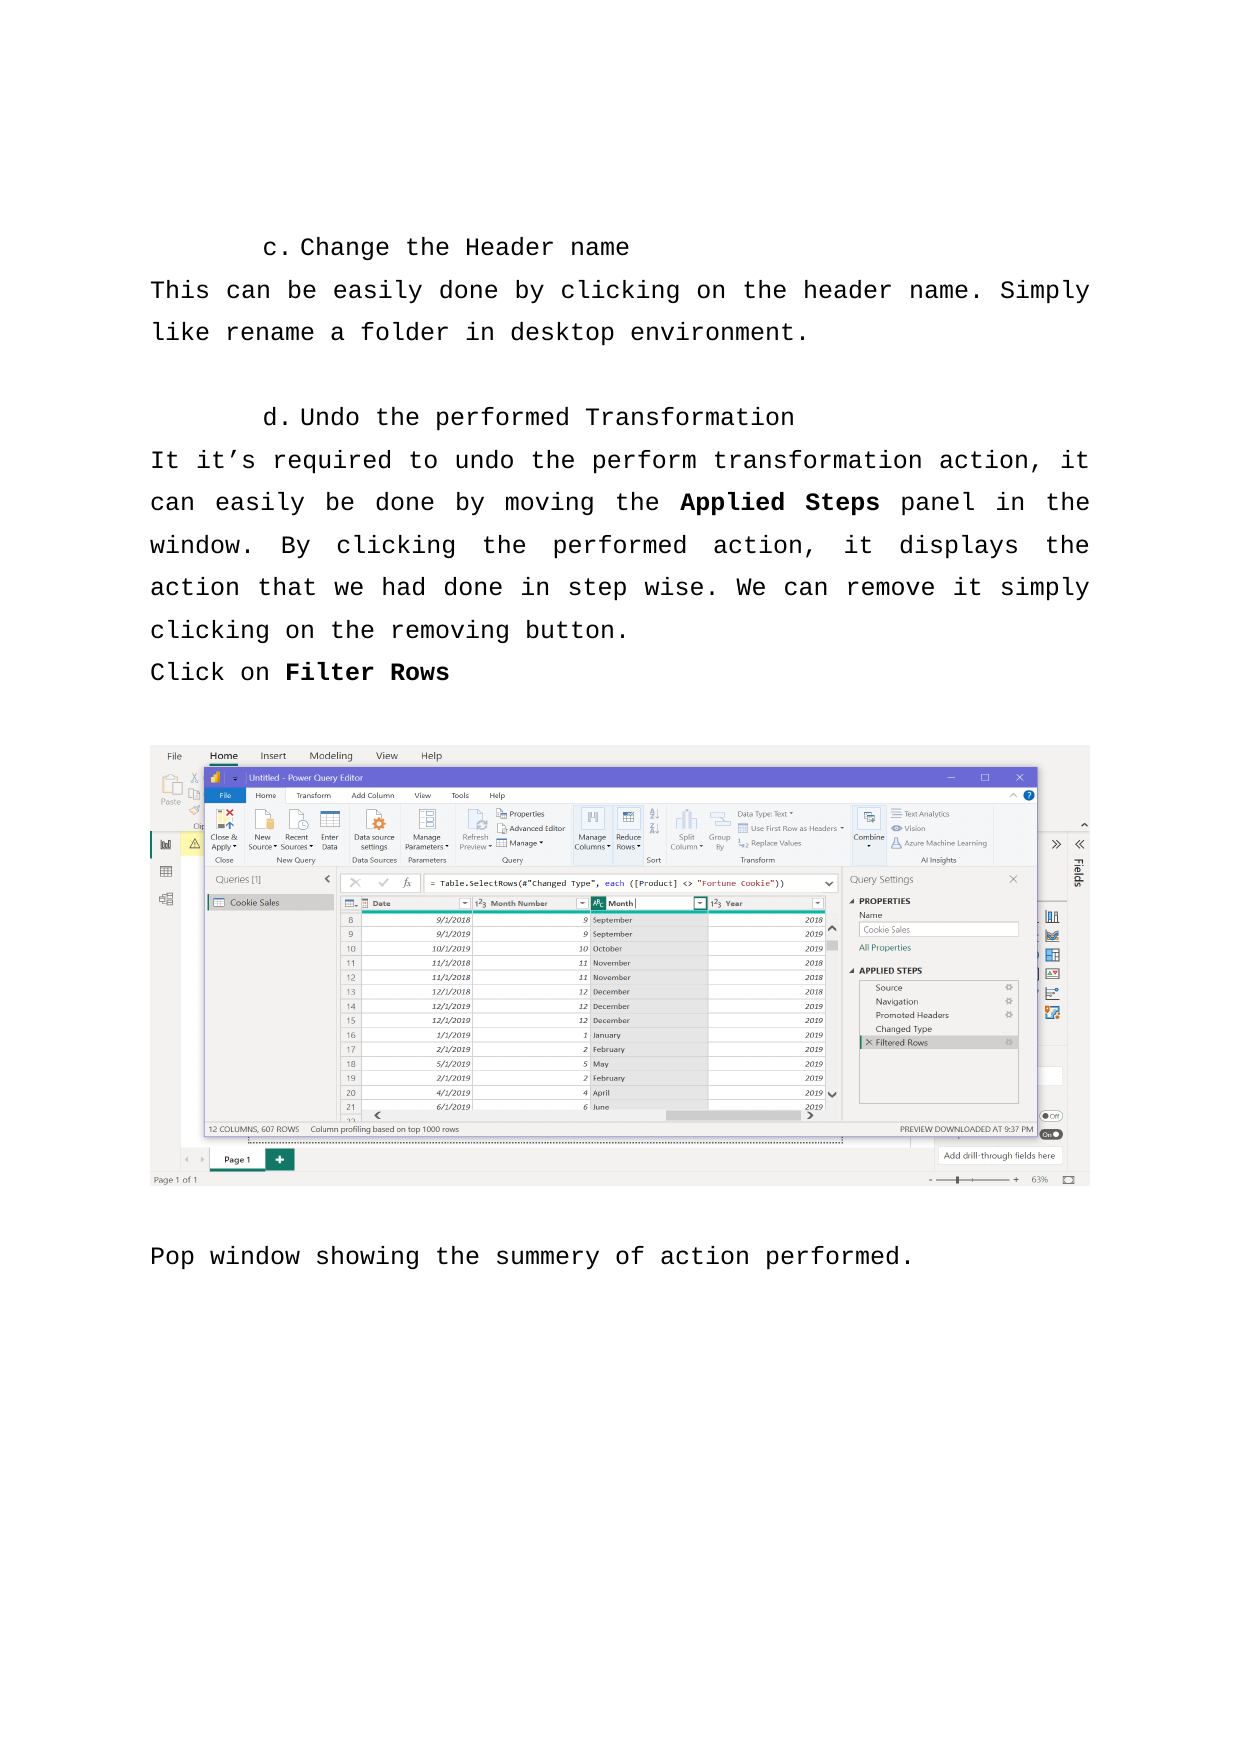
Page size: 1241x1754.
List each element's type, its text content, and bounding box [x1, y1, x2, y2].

picture [150, 745, 1090, 1186]
text Click on Filter Rows [150, 660, 1090, 688]
text Pop window showing the summery of action performed. [150, 1243, 1090, 1272]
list Undo the performed Transformation [262, 405, 1090, 433]
list Change the Header name [262, 235, 1090, 263]
text It it’s required to undo the perform transformation action, it can easily be done by moving the Applied Steps panel in the window. By clicking the performed action, it displays the action that we had done in step wise. We can remove it simply clicking on the removing button. [150, 447, 1090, 646]
text This can be easily done by clicking on the header name. Simply like rename a folder in desktop environment. [150, 277, 1090, 348]
